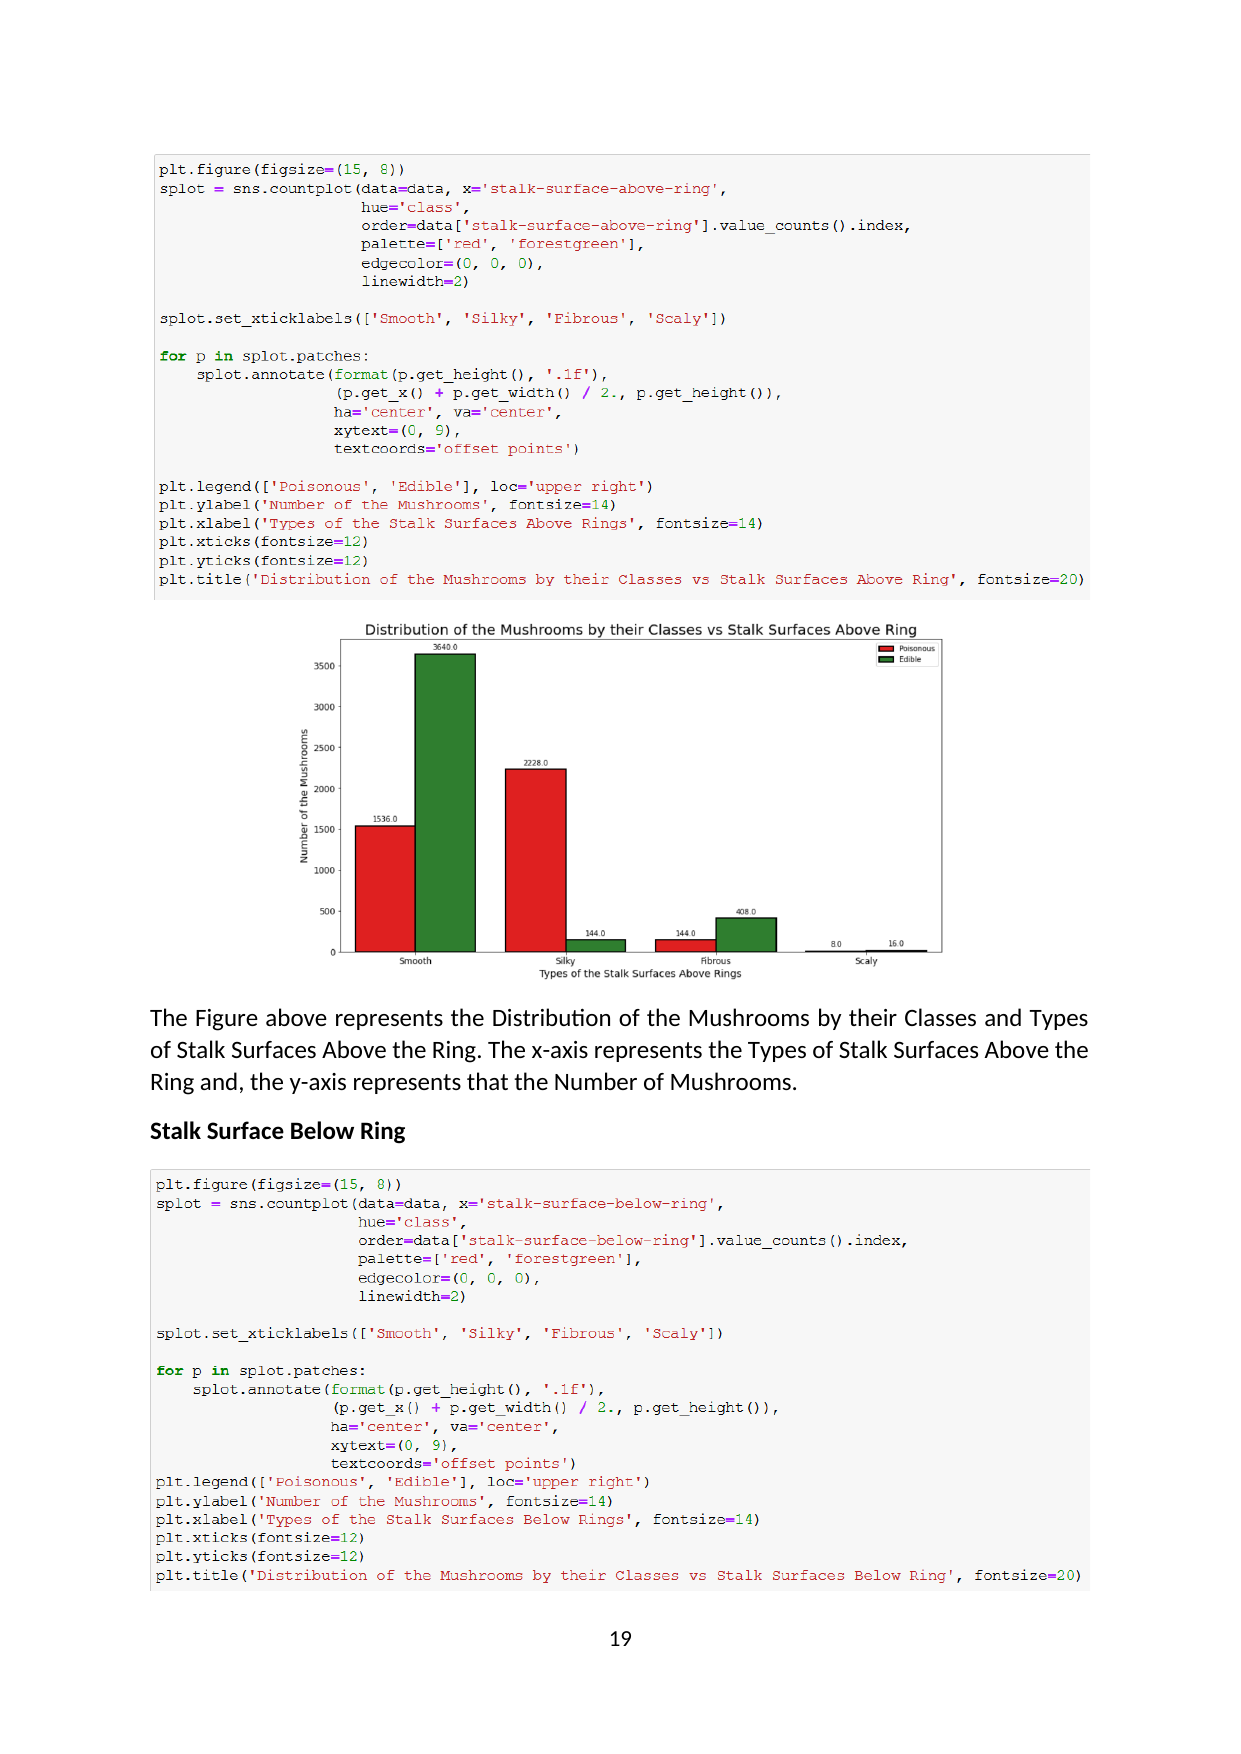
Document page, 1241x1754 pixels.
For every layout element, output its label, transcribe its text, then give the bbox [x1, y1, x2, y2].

text The Figure above represents the Distribution of the Mushrooms by their Classes and Types of Stalk Surfaces Above the Ring. The x-axis represents the Types of Stalk Surfaces Above the Ring and, the y-axis represents that the Number of Mushrooms. [150, 1002, 1090, 1097]
text Stalk Surface Below Ring [150, 1115, 1090, 1146]
picture [150, 150, 1091, 600]
picture [292, 618, 949, 984]
picture [150, 1164, 1091, 1591]
